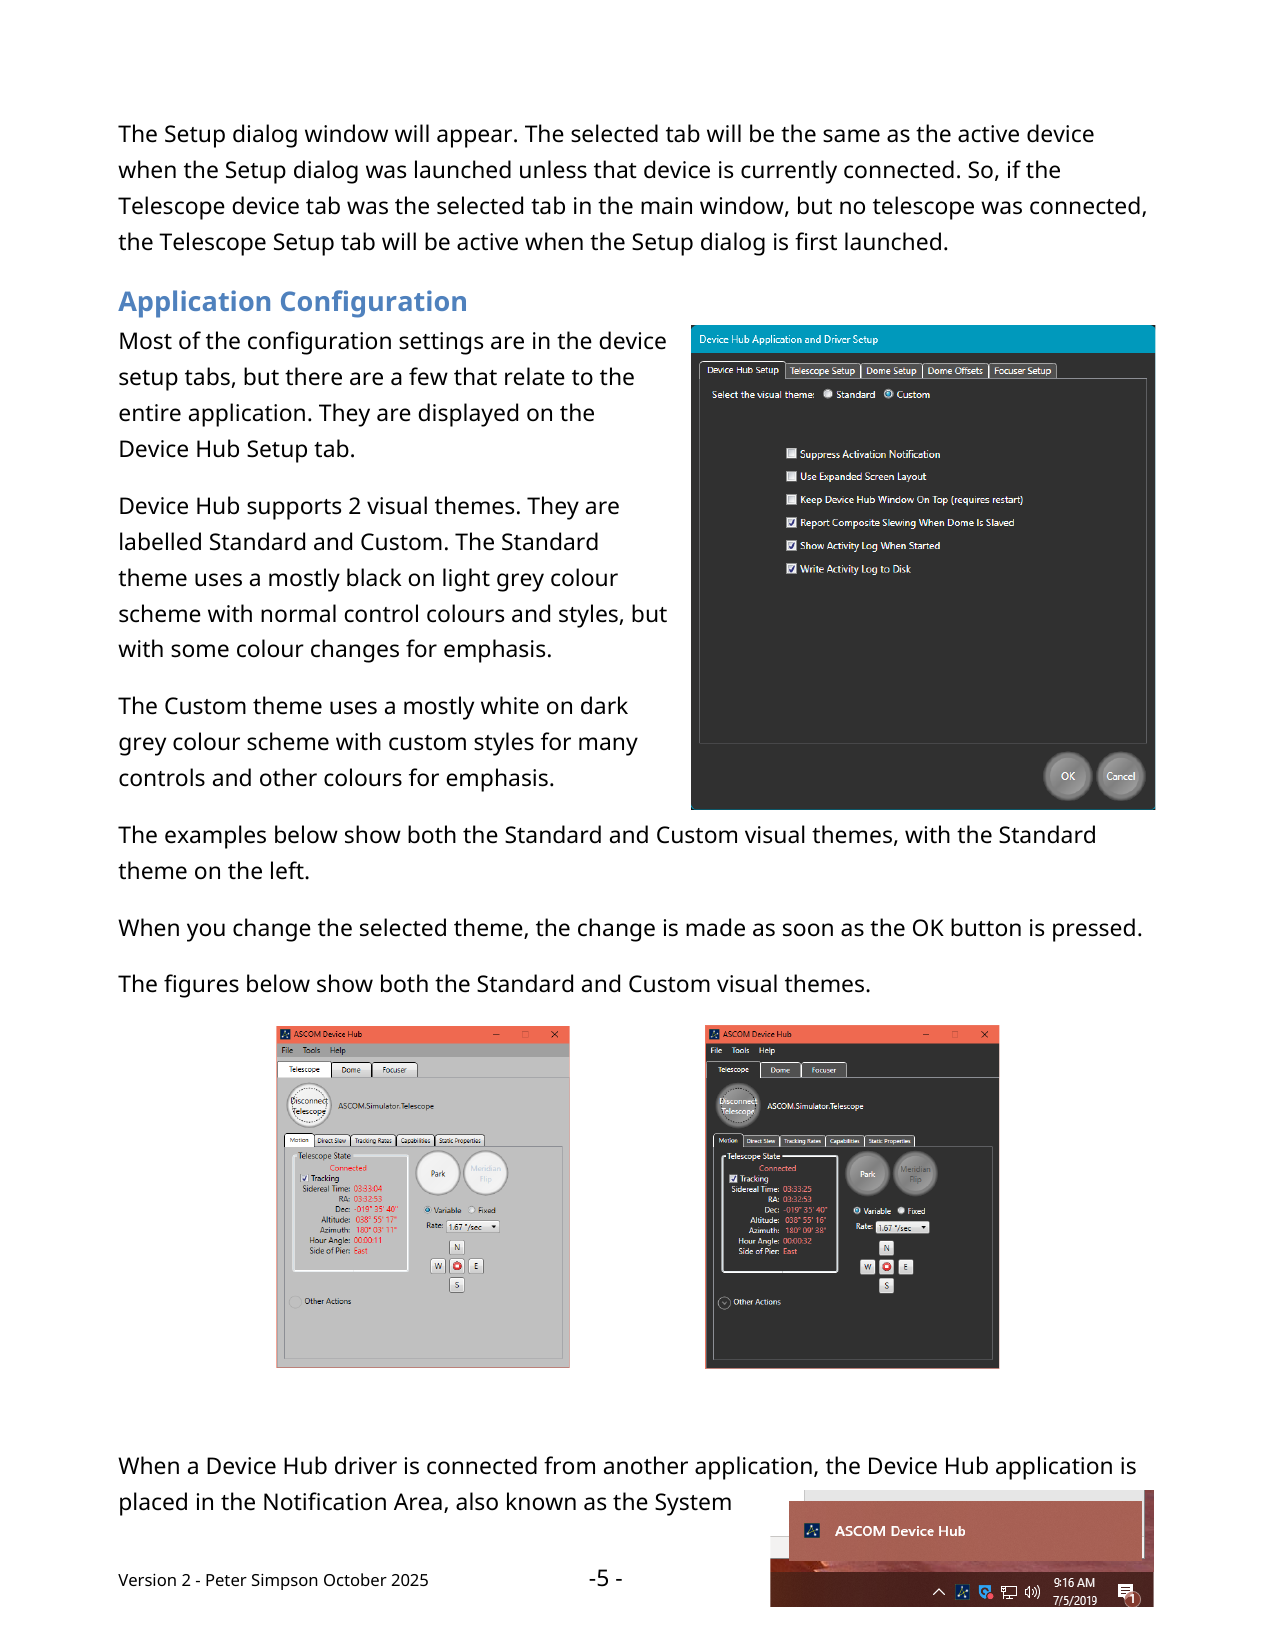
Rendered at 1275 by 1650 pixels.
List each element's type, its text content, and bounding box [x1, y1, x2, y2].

picture [276, 1026, 570, 1368]
text Device Hub supports 2 visual themes. They are labelled Standard and Custom. The Standard theme uses a mostly black on light grey colour scheme with normal control colours and styles, but with some colour changes for emphasis. [118, 490, 691, 665]
subtitle Application Configuration [118, 283, 1157, 319]
text The Setup dialog window will appear. The selected tab will be the same as the active device when the Setup dialog was launched unless that device is currently connected. So, if the Telescope device tab was the selected tab in the main window, but no telescope was connected, the Telescope Setup tab will be active when the Setup dialog is first launched. [118, 118, 1157, 257]
picture [705, 1025, 1000, 1369]
text The Custom theme uses a mostly white on dark grey colour scheme with custom styles for many controls and other colours for emphasis. [118, 690, 691, 793]
picture [691, 354, 1156, 810]
picture [769, 1490, 1154, 1606]
text The figures below show both the Standard and Custom visual themes. [118, 968, 1157, 999]
text Most of the configuration settings are in the device setup tabs, but there are a few that relate to the entire application. They are displayed on the Device Hub Setup tab. [118, 325, 691, 464]
text The examples below show both the Standard and Custom visual themes, with the Standard theme on the left. [118, 819, 1157, 886]
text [118, 1450, 1157, 1517]
text When you change the selected theme, the change is made as soon as the OK button is pressed. [118, 912, 1157, 943]
